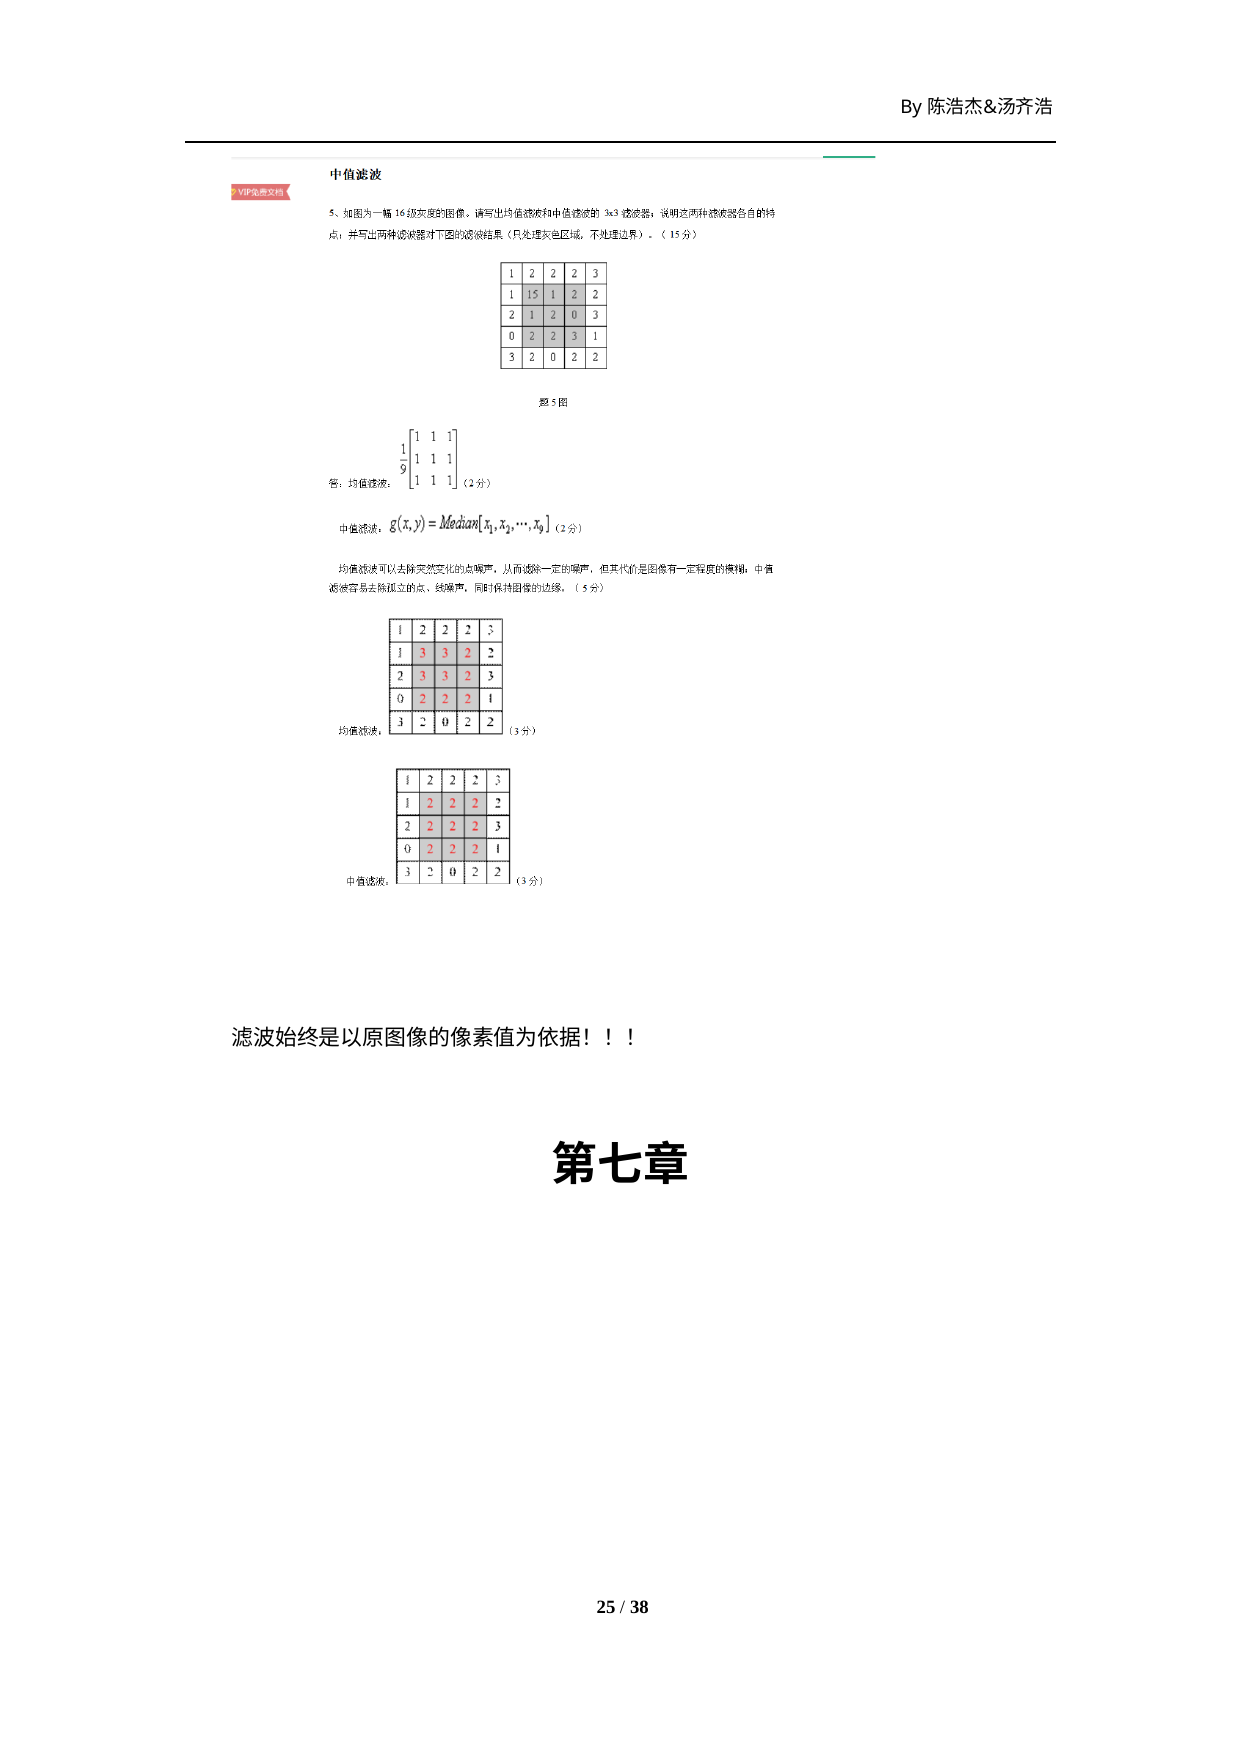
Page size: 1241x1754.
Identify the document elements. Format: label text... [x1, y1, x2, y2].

picture [231, 156, 876, 945]
text 滤波始终是以原图像的像素值为依据！！！ [231, 1019, 1064, 1051]
subtitle 第七章 [187, 1127, 1052, 1193]
